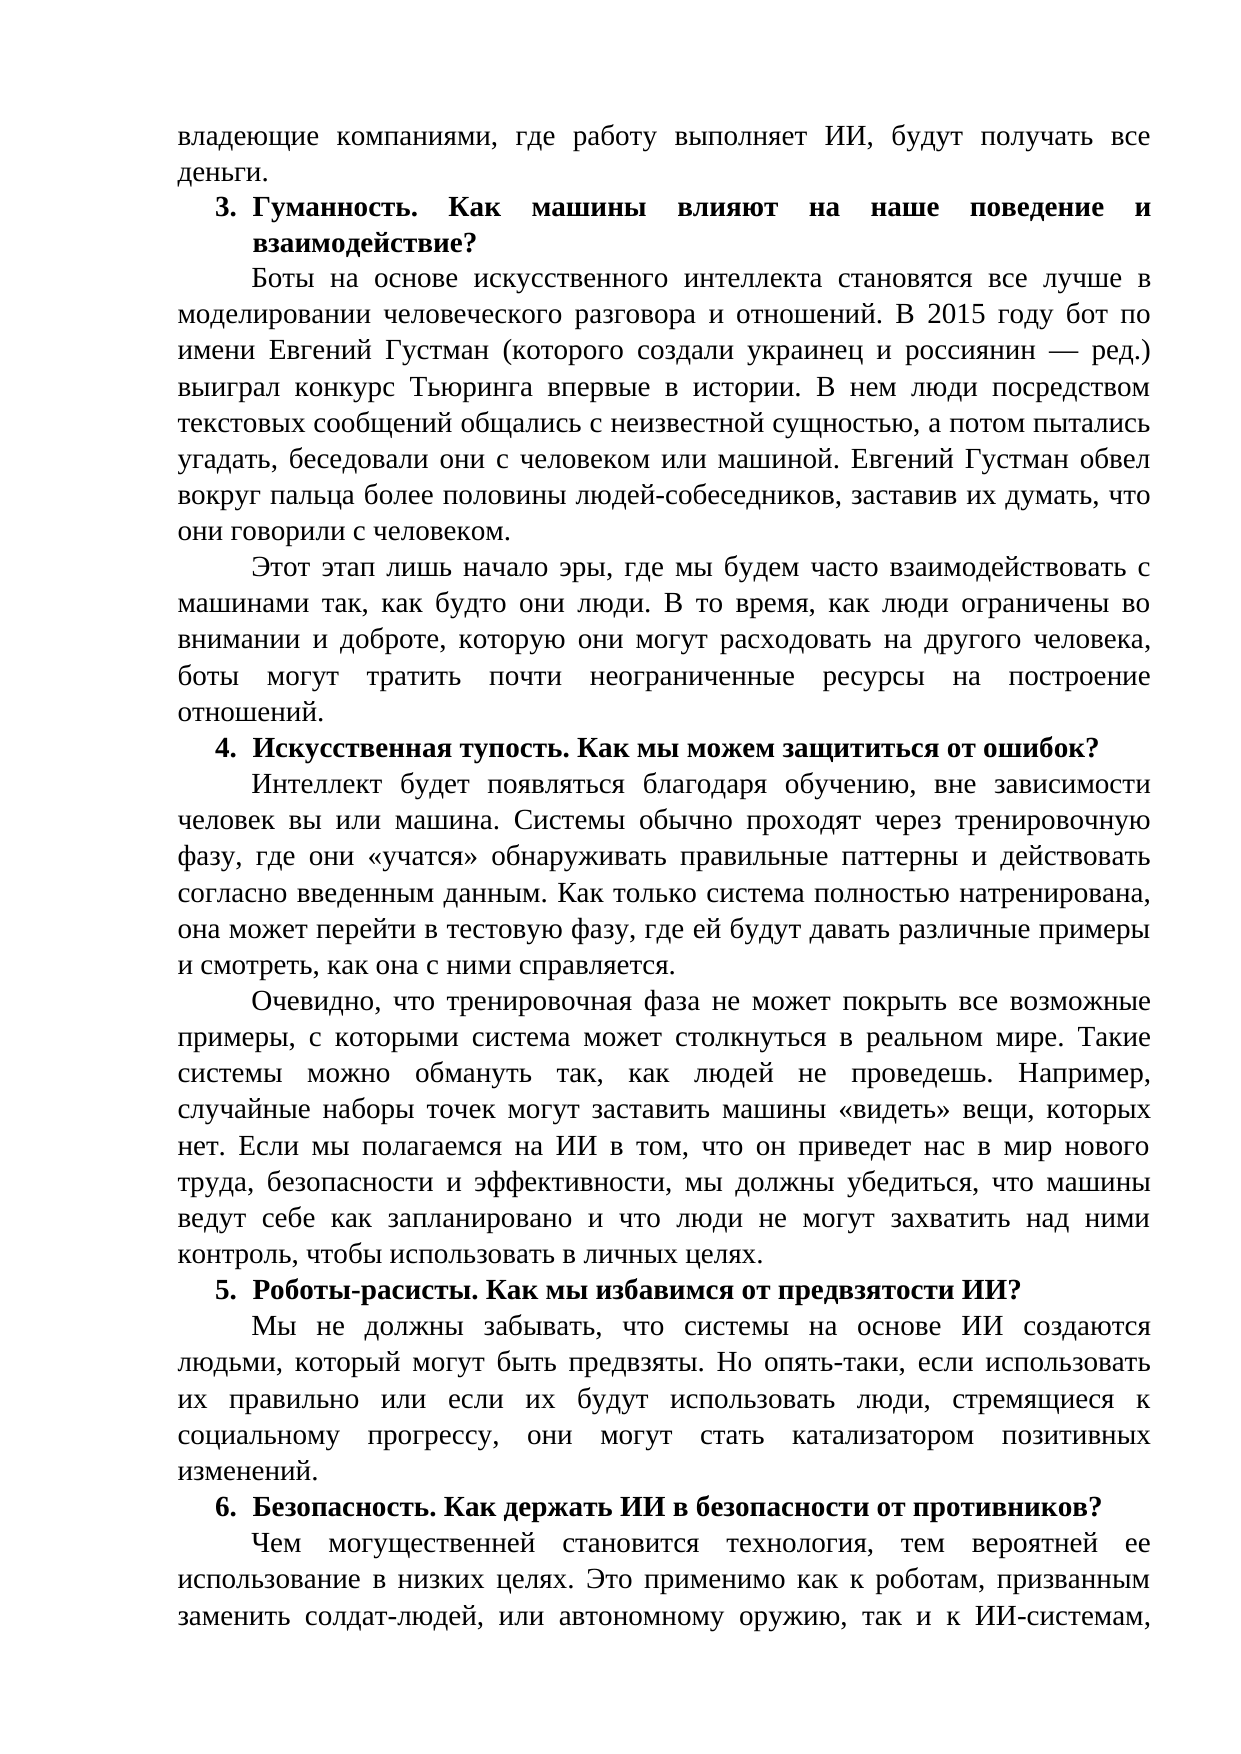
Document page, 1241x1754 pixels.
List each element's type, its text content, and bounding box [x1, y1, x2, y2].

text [177, 1525, 1152, 1631]
list Безопасность. Как держать ИИ в безопасности от противников? [215, 1489, 1152, 1523]
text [177, 118, 1152, 187]
text Интеллект будет появляться благодаря обучению, вне зависимости человек вы или машина. Системы обычно проходят через тренировочную фазу, где они «учатся» обнаруживать правильные паттерны и действовать согласно введенным данным. Как только система полностью натренирована, она может перейти в тестовую фазу, где ей будут давать различные примеры и смотреть, как она с ними справляется. [177, 766, 1152, 981]
text Этот этап лишь начало эры, где мы будем часто взаимодействовать с машинами так, как будто они люди. В то время, как люди ограничены во внимании и доброте, которую они могут расходовать на другого человека, боты могут тратить почти неограниченные ресурсы на построение отношений. [177, 549, 1152, 727]
list Искусственная тупость. Как мы можем защититься от ошибок? [215, 730, 1152, 764]
text Боты на основе искусственного интеллекта становятся все лучше в моделировании человеческого разговора и отношений. В 2015 году бот по имени Евгений Густман (которого создали украинец и россиянин — ред.) выиграл конкурс Тьюринга впервые в истории. В нем люди посредством текстовых сообщений общались с неизвестной сущностью, а потом пытались угадать, беседовали они с человеком или машиной. Евгений Густман обвел вокруг пальца более половины людей-собеседников, заставив их думать, что они говорили с человеком. [177, 260, 1152, 547]
text Очевидно, что тренировочная фаза не может покрыть все возможные примеры, с которыми система может столкнуться в реальном мире. Такие системы можно обмануть так, как людей не проведешь. Например, случайные наборы точек могут заставить машины «видеть» вещи, которых нет. Если мы полагаемся на ИИ в том, что он приведет нас в мир нового труда, безопасности и эффективности, мы должны убедиться, что машины ведут себе как запланировано и что люди не могут захватить над ними контроль, чтобы использовать в личных целях. [177, 983, 1152, 1270]
list Роботы-расисты. Как мы избавимся от предвзятости ИИ? [215, 1272, 1152, 1306]
text Мы не должны забывать, что системы на основе ИИ создаются людьми, который могут быть предвзяты. Но опять-таки, если использовать их правильно или если их будут использовать люди, стремящиеся к социальному прогрессу, они могут стать катализатором позитивных изменений. [177, 1308, 1152, 1487]
list Гуманность. Как машины влияют на наше поведение и взаимодействие? [215, 189, 1152, 258]
